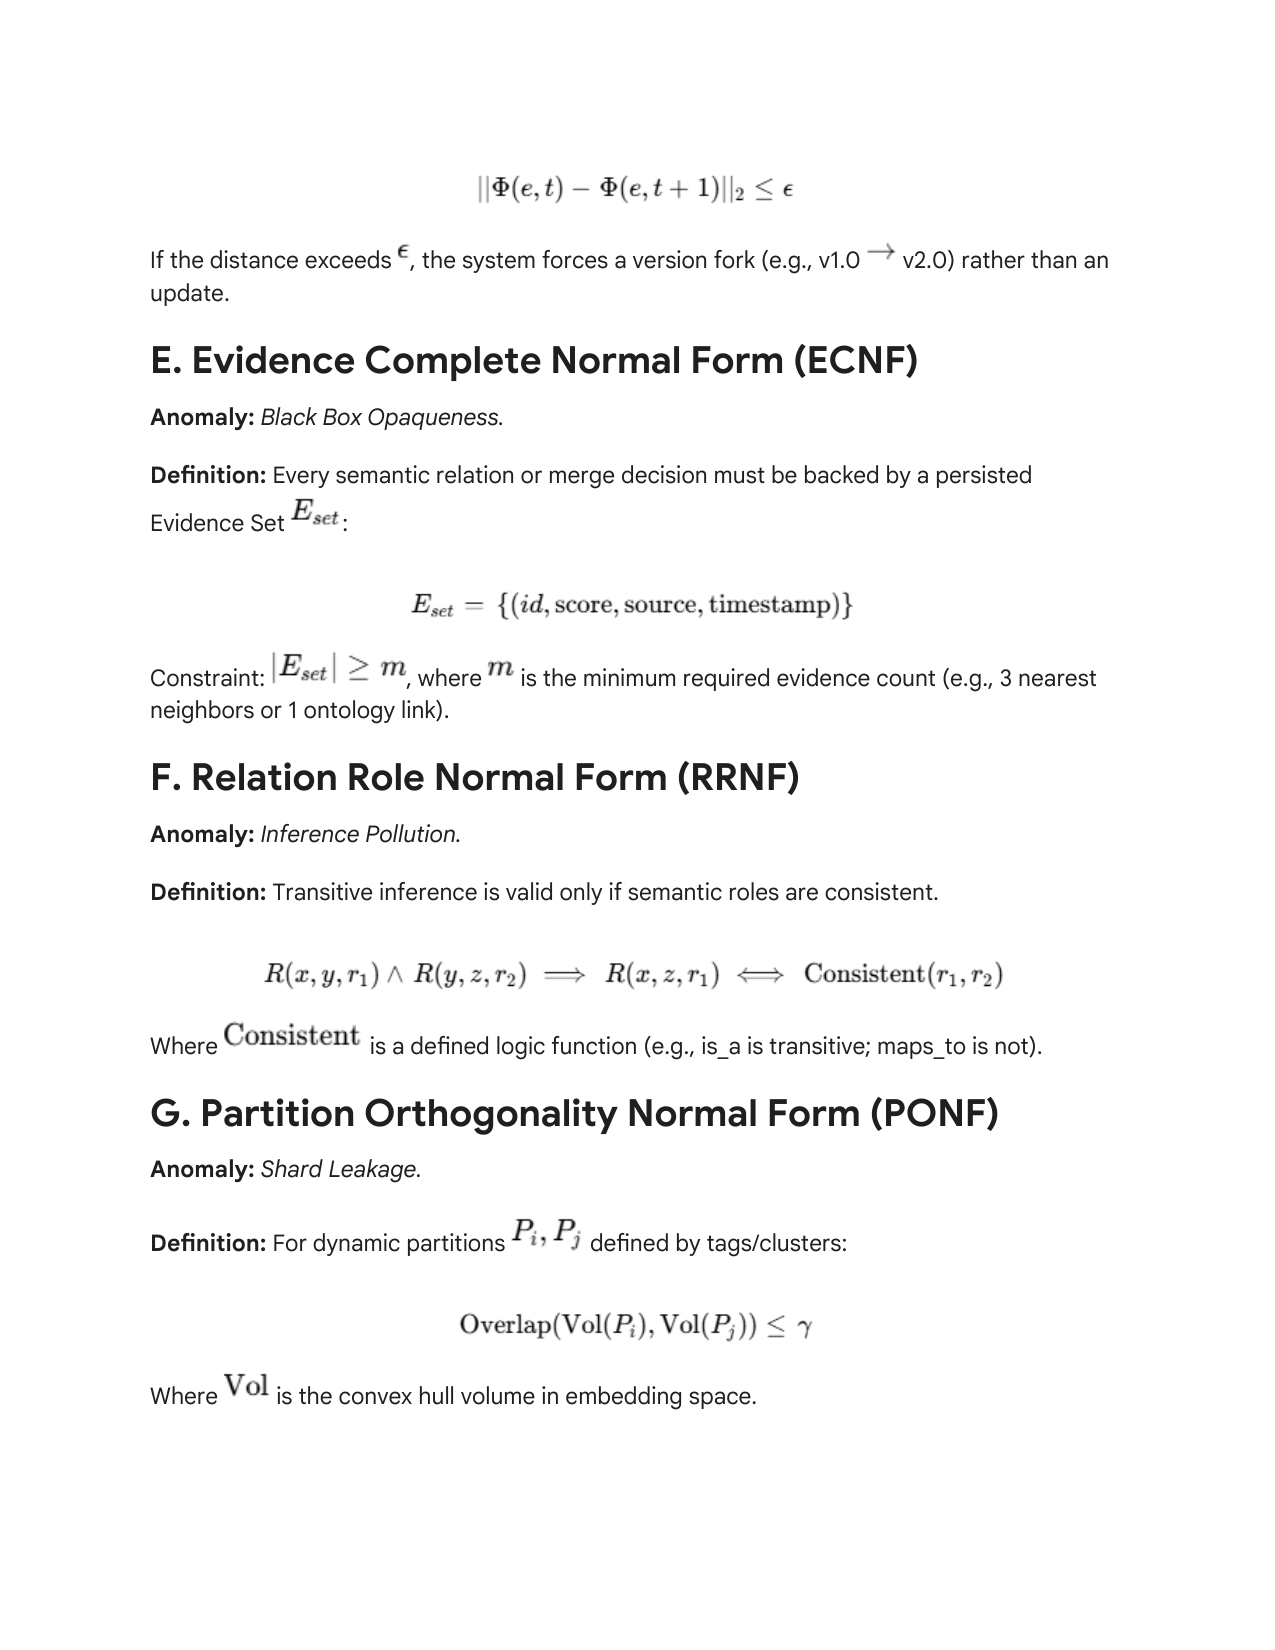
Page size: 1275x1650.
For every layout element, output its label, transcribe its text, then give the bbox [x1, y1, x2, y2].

picture [487, 648, 515, 687]
picture [150, 936, 1119, 1015]
picture [397, 232, 410, 269]
text Anomaly: Black Box Opaqueness. [150, 403, 1125, 432]
subtitle E. Evidence Complete Normal Form (ECNF) [150, 337, 1125, 384]
picture [271, 648, 407, 687]
picture [223, 1018, 364, 1055]
text Anomaly: Shard Leakage. [150, 1156, 1125, 1184]
text Constraint: , where is the minimum required evidence count (e.g., 3 nearest neighbors or 1 ontology link). [150, 648, 1125, 726]
text Definition: Every semantic relation or merge decision must be backed by a persisted Evidence Set : [150, 461, 1125, 537]
text Where is a defined logic function (e.g., is_a is transitive; maps_to is not). [150, 1018, 1125, 1061]
picture [290, 493, 343, 531]
picture [866, 232, 897, 269]
picture [223, 1368, 271, 1405]
picture [150, 566, 1119, 645]
subtitle F. Relation Role Normal Form (RRNF) [150, 754, 1125, 801]
text If the distance exceeds , the system forces a version fork (e.g., v1.0 v2.0) rather than an update. [150, 232, 1125, 308]
picture [150, 150, 1119, 229]
picture [150, 1286, 1119, 1366]
picture [511, 1213, 584, 1252]
text Anomaly: Inference Pollution. [150, 821, 1125, 849]
text Definition: Transitive inference is valid only if semantic roles are consistent. [150, 878, 1125, 907]
text Where is the convex hull volume in embedding space. [150, 1369, 1125, 1411]
subtitle G. Partition Orthogonality Normal Form (PONF) [150, 1090, 1125, 1137]
text Definition: For dynamic partitions defined by tags/clusters: [150, 1213, 1125, 1258]
